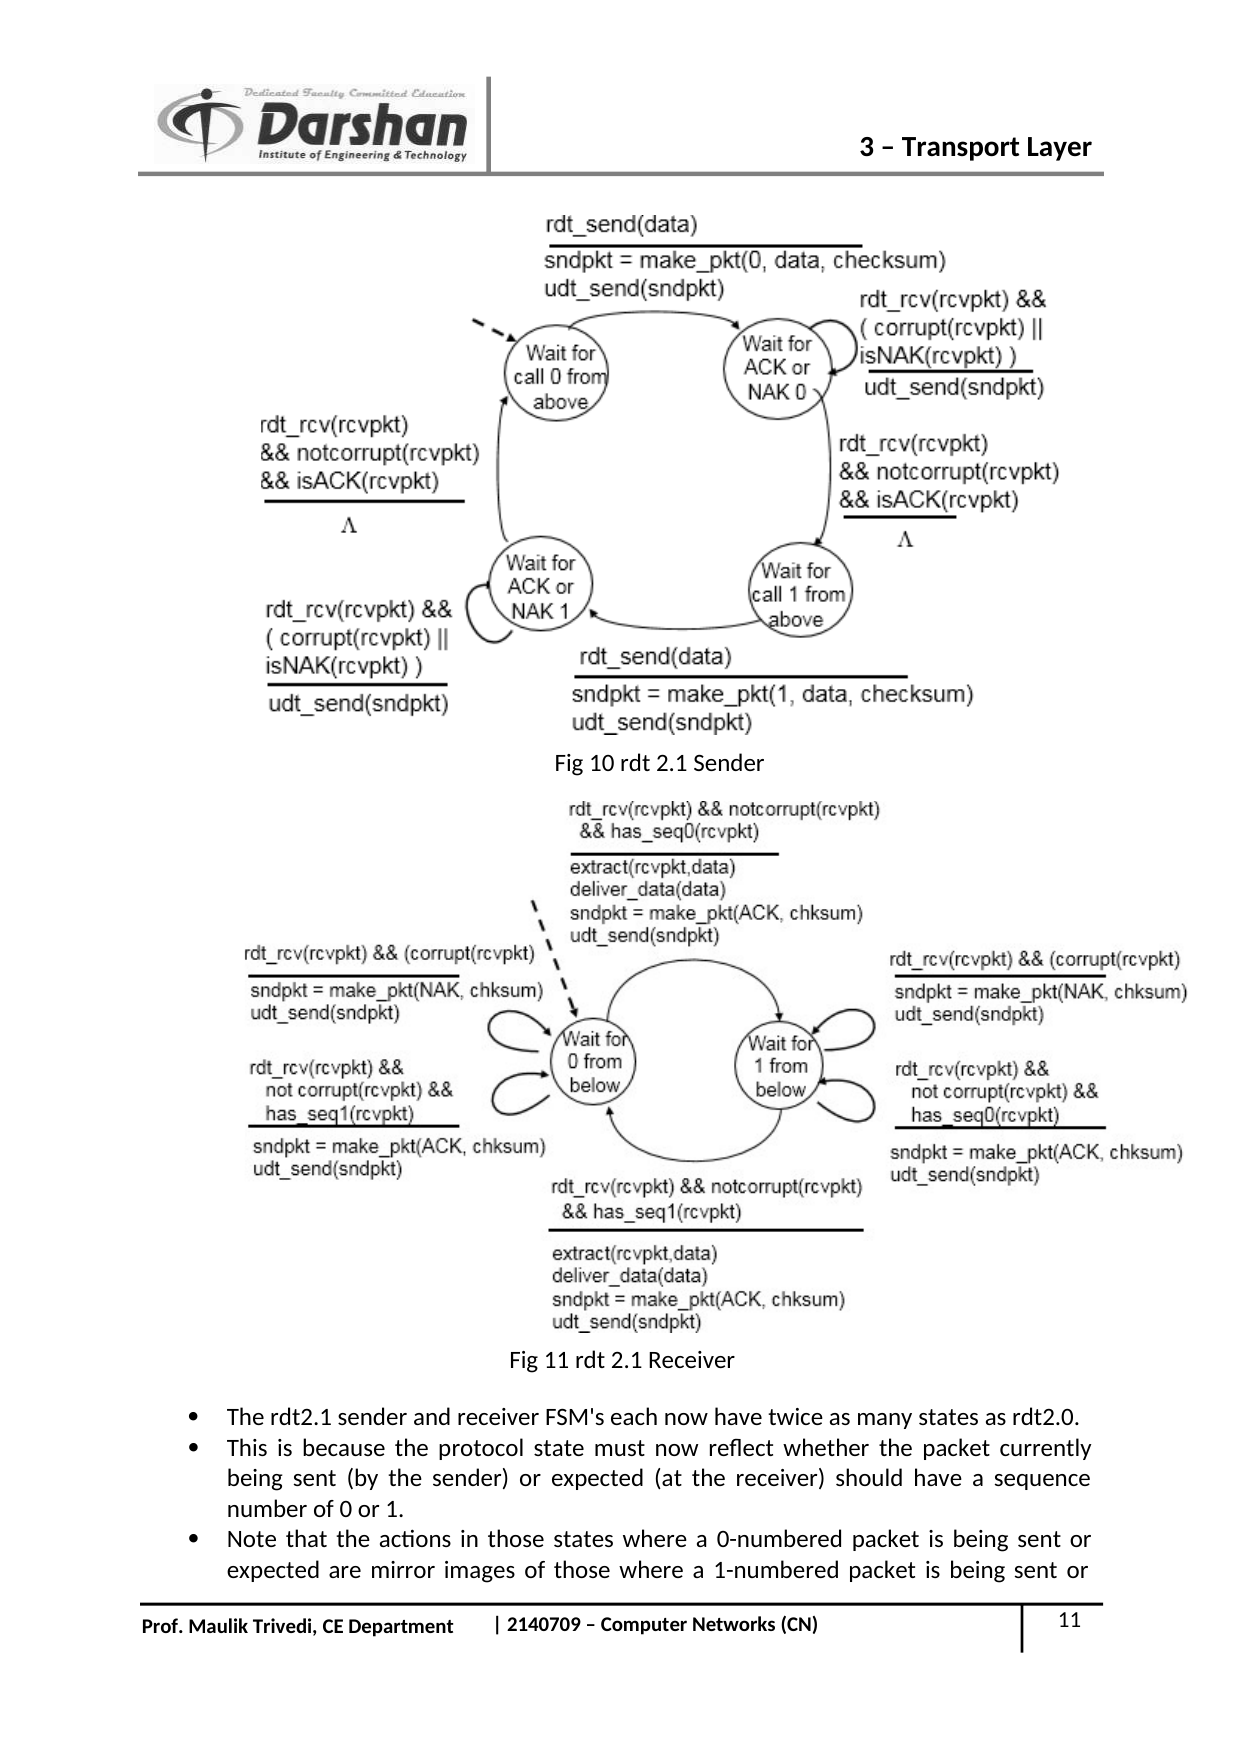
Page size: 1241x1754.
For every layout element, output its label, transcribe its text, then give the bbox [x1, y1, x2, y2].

text Fig 11 rdt 2.1 Receiver [304, 1333, 940, 1374]
list The rdt2.1 sender and receiver FSM's each now have twice as many states as rdt2.0. [189, 1400, 1213, 1432]
list Note that the actions in those states where a 0-numbered packet is being sent or expected are mirror images of those where a 1-numbered packet is being sent or [189, 1523, 1093, 1584]
picture [261, 215, 1060, 735]
text Fig 10 rdt 2.1 Sender [378, 747, 940, 778]
list This is because the protocol state must now reflect whether the packet currently being sent (by the sender) or expected (at the receiver) should have a sequence number of 0 or 1. [189, 1432, 1093, 1523]
picture [244, 801, 1188, 1333]
picture [154, 84, 475, 164]
